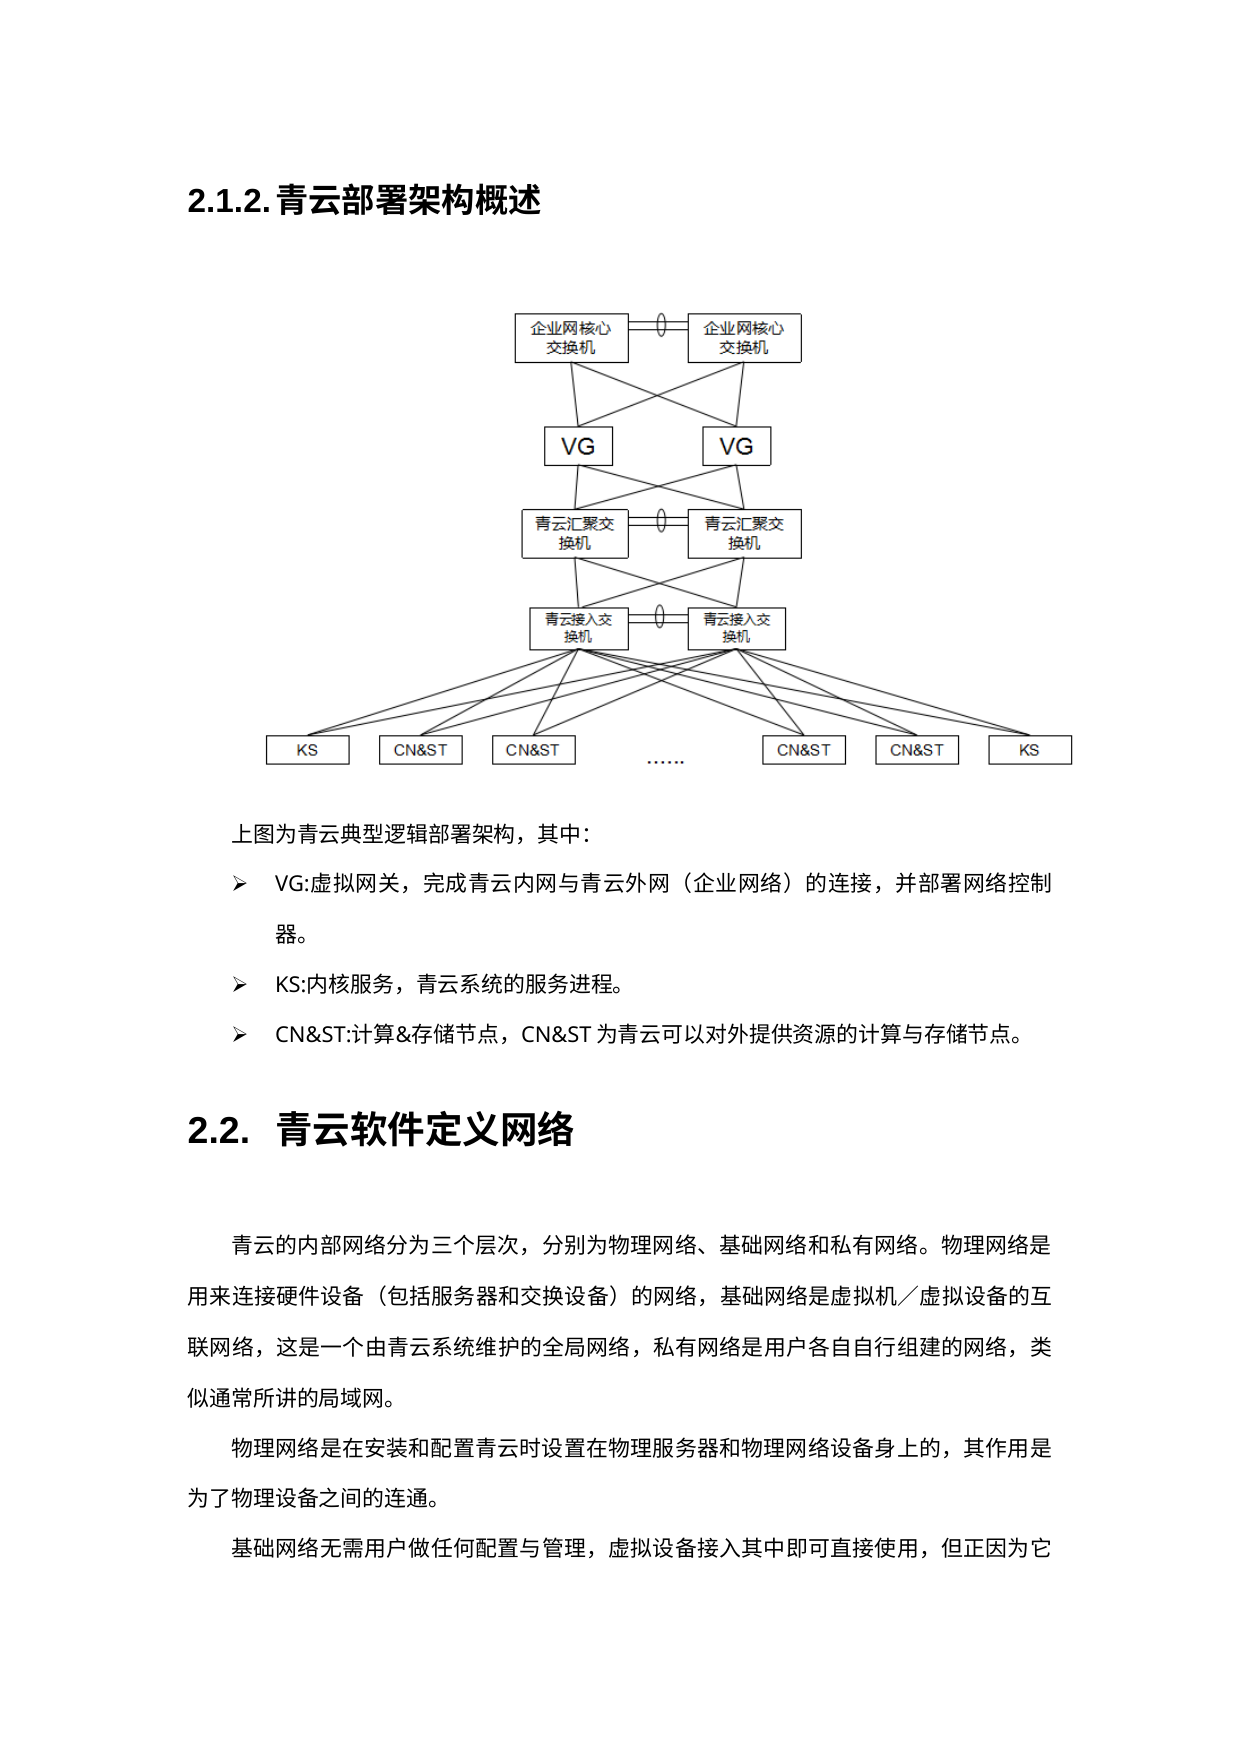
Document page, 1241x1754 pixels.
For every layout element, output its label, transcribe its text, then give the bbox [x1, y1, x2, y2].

text 青云的内部网络分为三个层次，分别为物理网络、基础网络和私有网络。物理网络是用来连接硬件设备（包括服务器和交换设备）的网络，基础网络是虚拟机／虚拟设备的互联网络，这是一个由青云系统维护的全局网络，私有网络是用户各自自行组建的网络，类似通常所讲的局域网。 [187, 1227, 1053, 1413]
subtitle 青云部署架构概述 [187, 164, 1053, 232]
text 上图为青云典型逻辑部署架构，其中： [187, 816, 1053, 849]
text 物理网络是在安装和配置青云时设置在物理服务器和物理网络设备身上的，其作用是为了物理设备之间的连通。 [187, 1429, 1053, 1514]
picture [231, 293, 1096, 793]
list VG:虚拟网关，完成青云内网与青云外网（企业网络）的连接，并部署网络控制器。 [231, 865, 1053, 950]
subtitle 青云软件定义网络 [187, 1093, 1053, 1161]
list KS:内核服务，青云系统的服务进程。 [231, 966, 1053, 1000]
list CN&ST:计算&存储节点，CN&ST为青云可以对外提供资源的计算与存储节点。 [231, 1016, 1053, 1050]
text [187, 1530, 1053, 1564]
